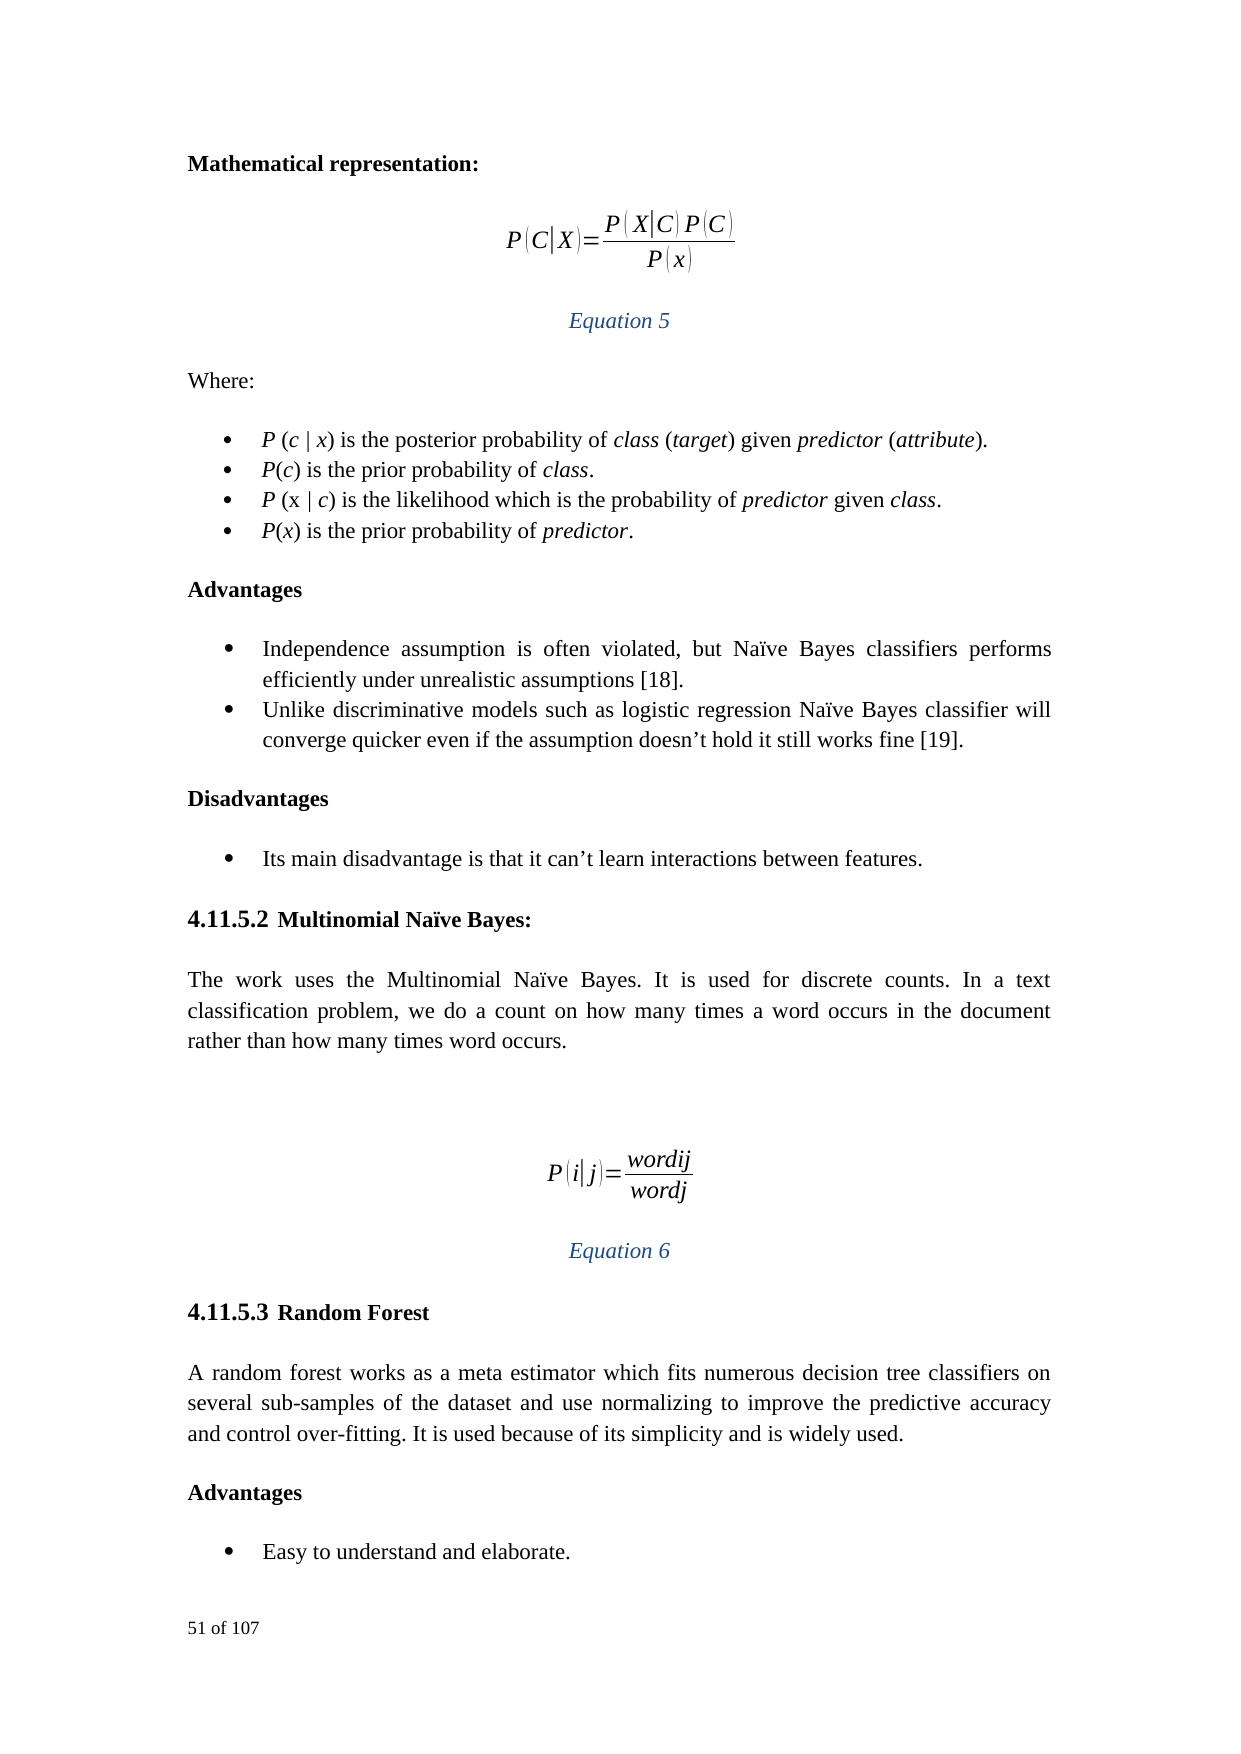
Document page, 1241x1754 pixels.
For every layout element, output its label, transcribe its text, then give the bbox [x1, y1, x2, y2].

list P(c) is the prior probability of class. [224, 456, 1053, 483]
text Mathematical representation: [187, 150, 1053, 176]
list Independence assumption is often violated, but Naïve Bayes classifiers performs efficiently under unrealistic assumptions [18]. [225, 636, 1053, 692]
text Advantages [187, 576, 1053, 602]
list P(x) is the prior probability of predictor. [224, 517, 1053, 543]
list Its main disadvantage is that it can’t learn interactions between features. [225, 845, 1053, 871]
text A random forest works as a meta estimator which fits numerous decision tree classifiers on several sub-samples of the dataset and use normalizing to improve the predictive accuracy and control over-fitting. It is used because of its simplicity and is widely used. [187, 1359, 1053, 1446]
list Unlike discriminative models such as logistic regression Naïve Bayes classifier will converge quicker even if the assumption doesn’t hold it still works fine [19]. [225, 696, 1053, 752]
text Advantages [187, 1479, 1053, 1505]
list Easy to understand and elaborate. [225, 1538, 1053, 1565]
subtitle Random Forest [187, 1297, 1053, 1326]
text The work uses the Multinomial Naïve Bayes. It is used for discrete counts. In a text classification problem, we do a count on how many times a word occurs in the document rather than how many times word occurs. [187, 966, 1053, 1053]
text Where: [187, 367, 1053, 393]
subtitle Multinomial Naïve Bayes: [187, 904, 1053, 933]
text Disadvantages [187, 786, 1053, 812]
list P (x | c) is the likelihood which is the probability of predictor given class. [224, 487, 1053, 513]
list P (c | x) is the posterior probability of class (target) given predictor (attribute). [224, 426, 1053, 452]
text Equation 6 [187, 1238, 1053, 1264]
text Equation 5 [187, 307, 1053, 334]
